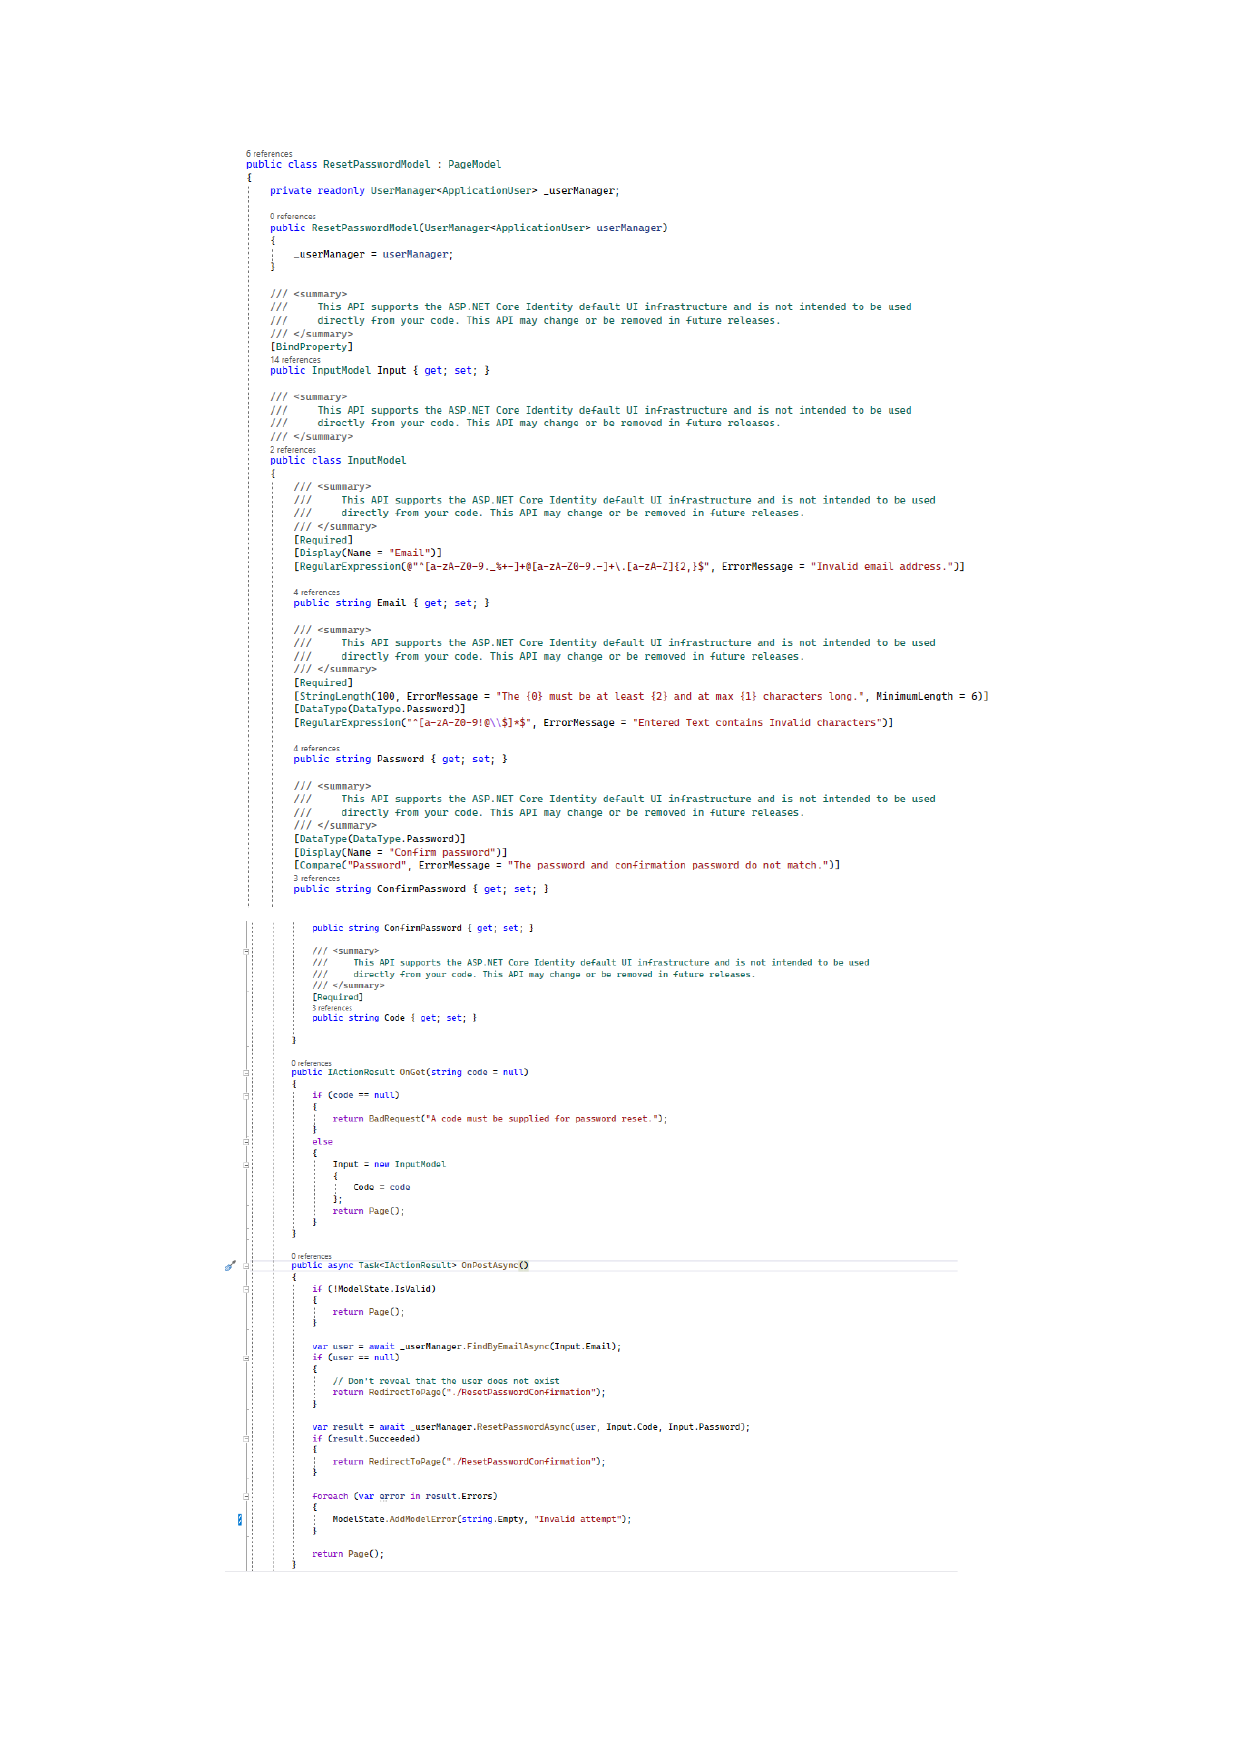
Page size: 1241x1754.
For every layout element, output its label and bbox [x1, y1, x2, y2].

picture [225, 921, 958, 1572]
picture [225, 150, 1027, 908]
